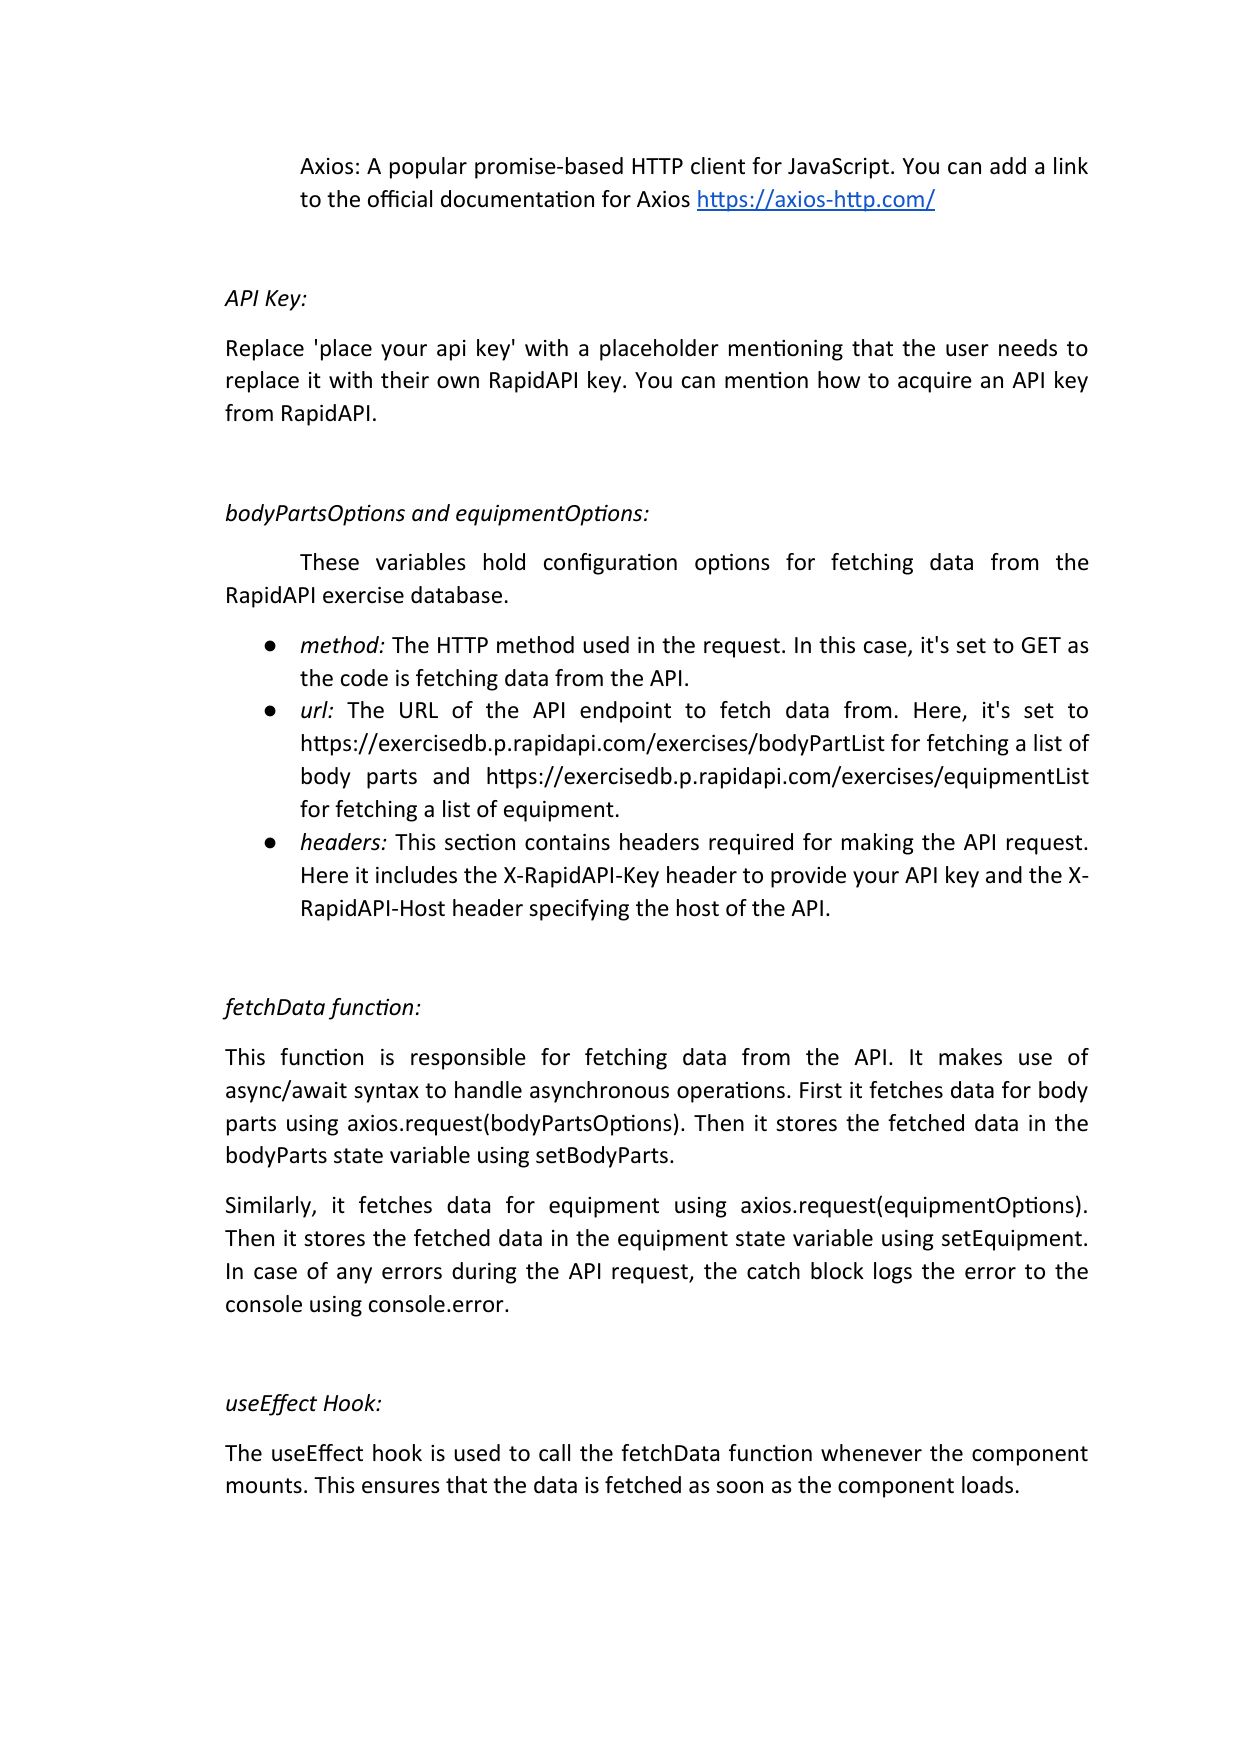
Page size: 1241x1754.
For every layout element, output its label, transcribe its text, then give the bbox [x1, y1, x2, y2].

text useEffect Hook: [150, 1387, 1090, 1418]
text Axios: A popular promise-based HTTP client for JavaScript. You can add a link to the official documentation for Axios https://axios-http.com/ [300, 150, 1090, 213]
text This function is responsible for fetching data from the API. It makes use of async/await syntax to handle asynchronous operations. First it fetches data for body parts using axios.request(bodyPartsOptions). Then it stores the fetched data in the bodyParts state variable using setBodyParts. [225, 1041, 1090, 1170]
list url: The URL of the API endpoint to fetch data from. Here, it's set to https://exercisedb.p.rapidapi.com/exercises/bodyPartList for fetching a list of body parts and https://exercisedb.p.rapidapi.com/exercises/equipmentList for fetching a list of equipment. [262, 694, 1090, 824]
list method: The HTTP method used in the request. In this case, it's set to GET as the code is fetching data from the API. [262, 629, 1090, 692]
text fetchData function: [150, 991, 1090, 1022]
text Similarly, it fetches data for equipment using axios.request(equipmentOptions). Then it stores the fetched data in the equipment state variable using setEquipment. In case of any errors during the API request, the catch block logs the error to the console using console.error. [225, 1189, 1090, 1318]
list headers: This section contains headers required for making the API request. Here it includes the X-RapidAPI-Key header to provide your API key and the X-RapidAPI-Host header specifying the host of the API. [262, 826, 1090, 923]
text These variables hold configuration options for fetching data from the RapidAPI exercise database. [225, 546, 1090, 610]
text Replace 'place your api key' with a placeholder mentioning that the user needs to replace it with their own RapidAPI key. You can mention how to acquire an API key from RapidAPI. [225, 332, 1090, 428]
text API Key: [225, 282, 1090, 313]
text bodyPartsOptions and equipmentOptions: [150, 497, 1090, 527]
text The useEffect hook is used to call the fetchData function whenever the component mounts. This ensures that the data is fetched as soon as the component loads. [225, 1437, 1090, 1500]
